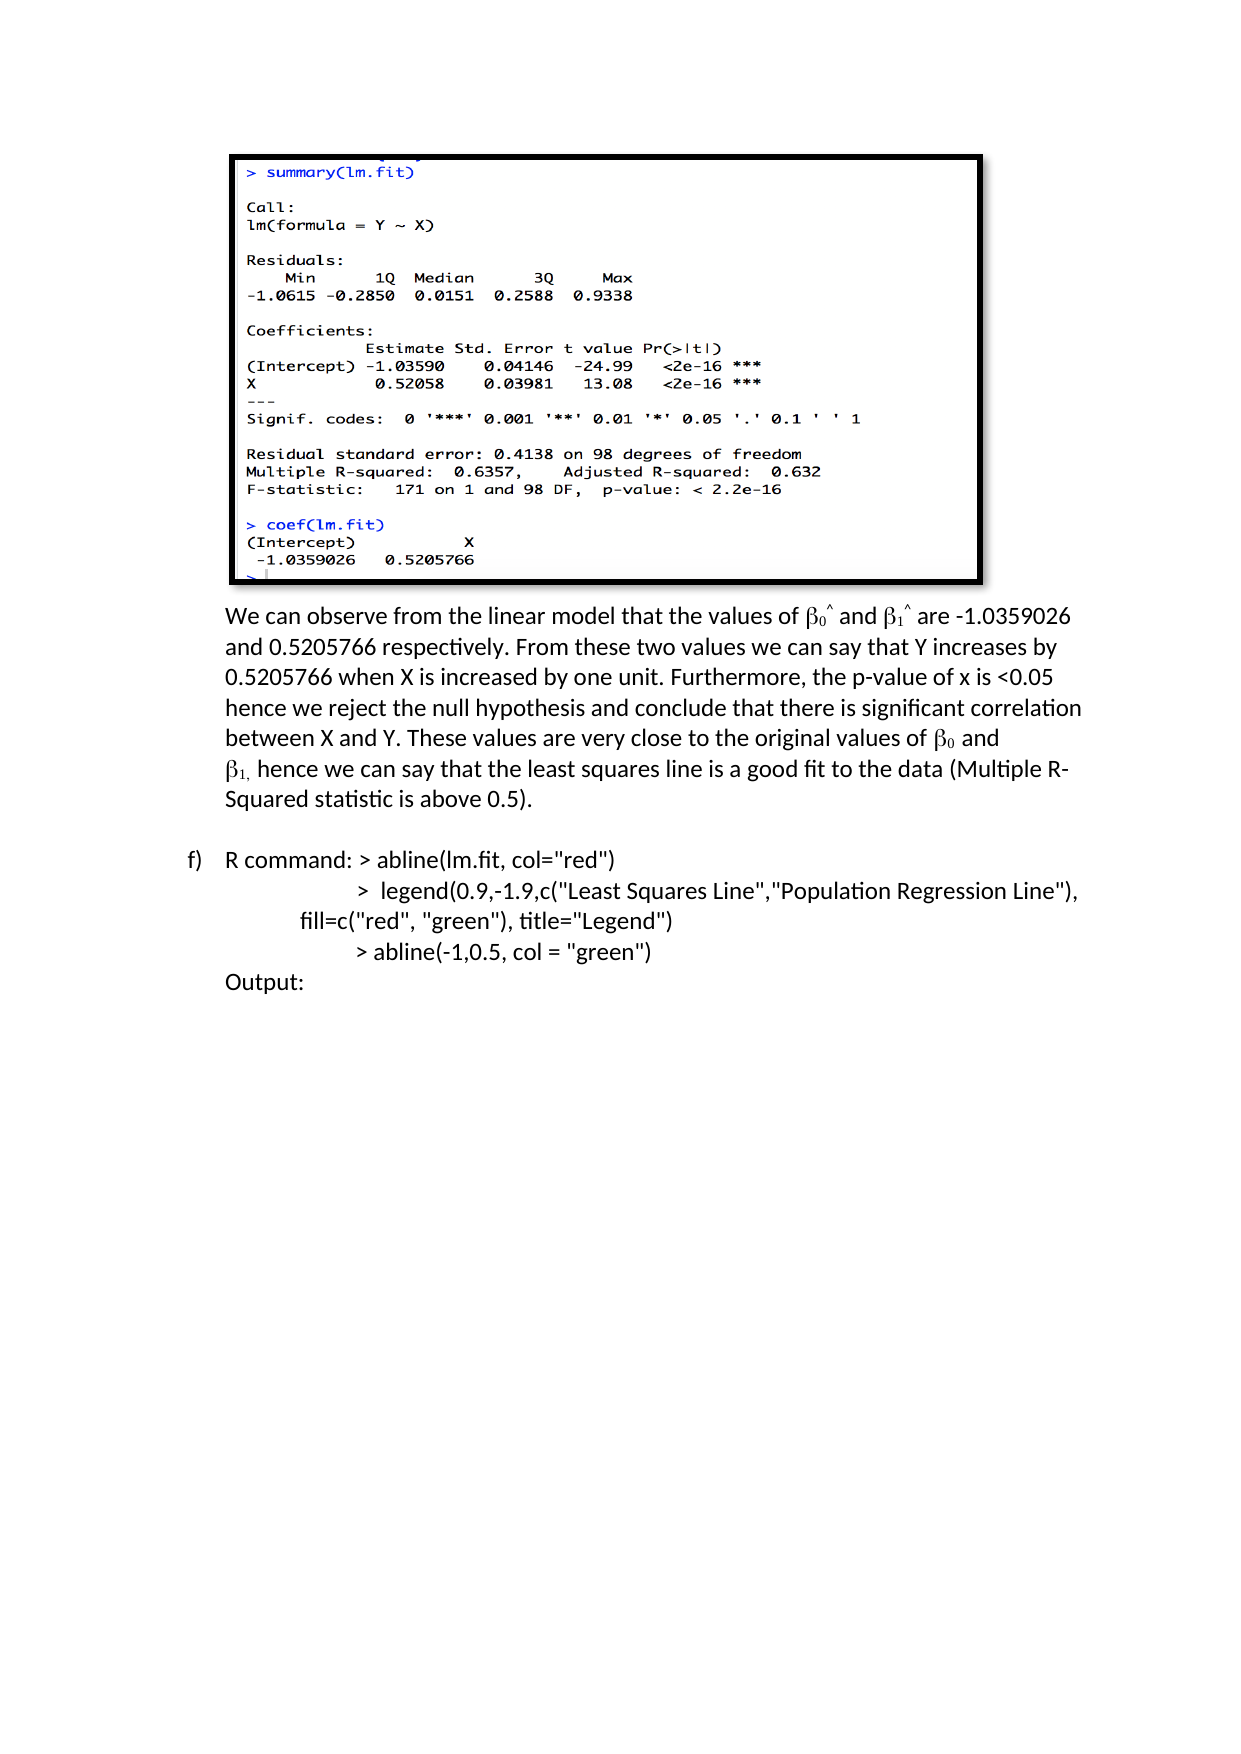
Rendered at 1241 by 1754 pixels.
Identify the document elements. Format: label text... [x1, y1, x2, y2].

list R command: > abline(lm.fit, col="red") [187, 844, 1090, 875]
picture [235, 160, 977, 579]
text > legend(0.9,-1.9,c("Least Squares Line","Population Regression Line"), fill=c("red", "green"), title="Legend") [300, 875, 1090, 936]
text and 0.5205766 respectively. From these two values we can say that Y increases by 0.5205766 when X is increased by one unit. Furthermore, the p-value of x is <0.05 hence we reject the null hypothesis and conclude that there is significant correlation between X and Y. These values are very close to the original values of and hence we can say that the least squares line is a good fit to the data (Multiple R-Squared statistic is above 0.5). [225, 631, 1090, 814]
text We can observe from the linear model that the values of ^ and ^ are -1.0359026 [150, 600, 1090, 631]
list Output: [225, 966, 1090, 997]
list > abline(-1,0.5, col = "green") [225, 936, 1090, 966]
